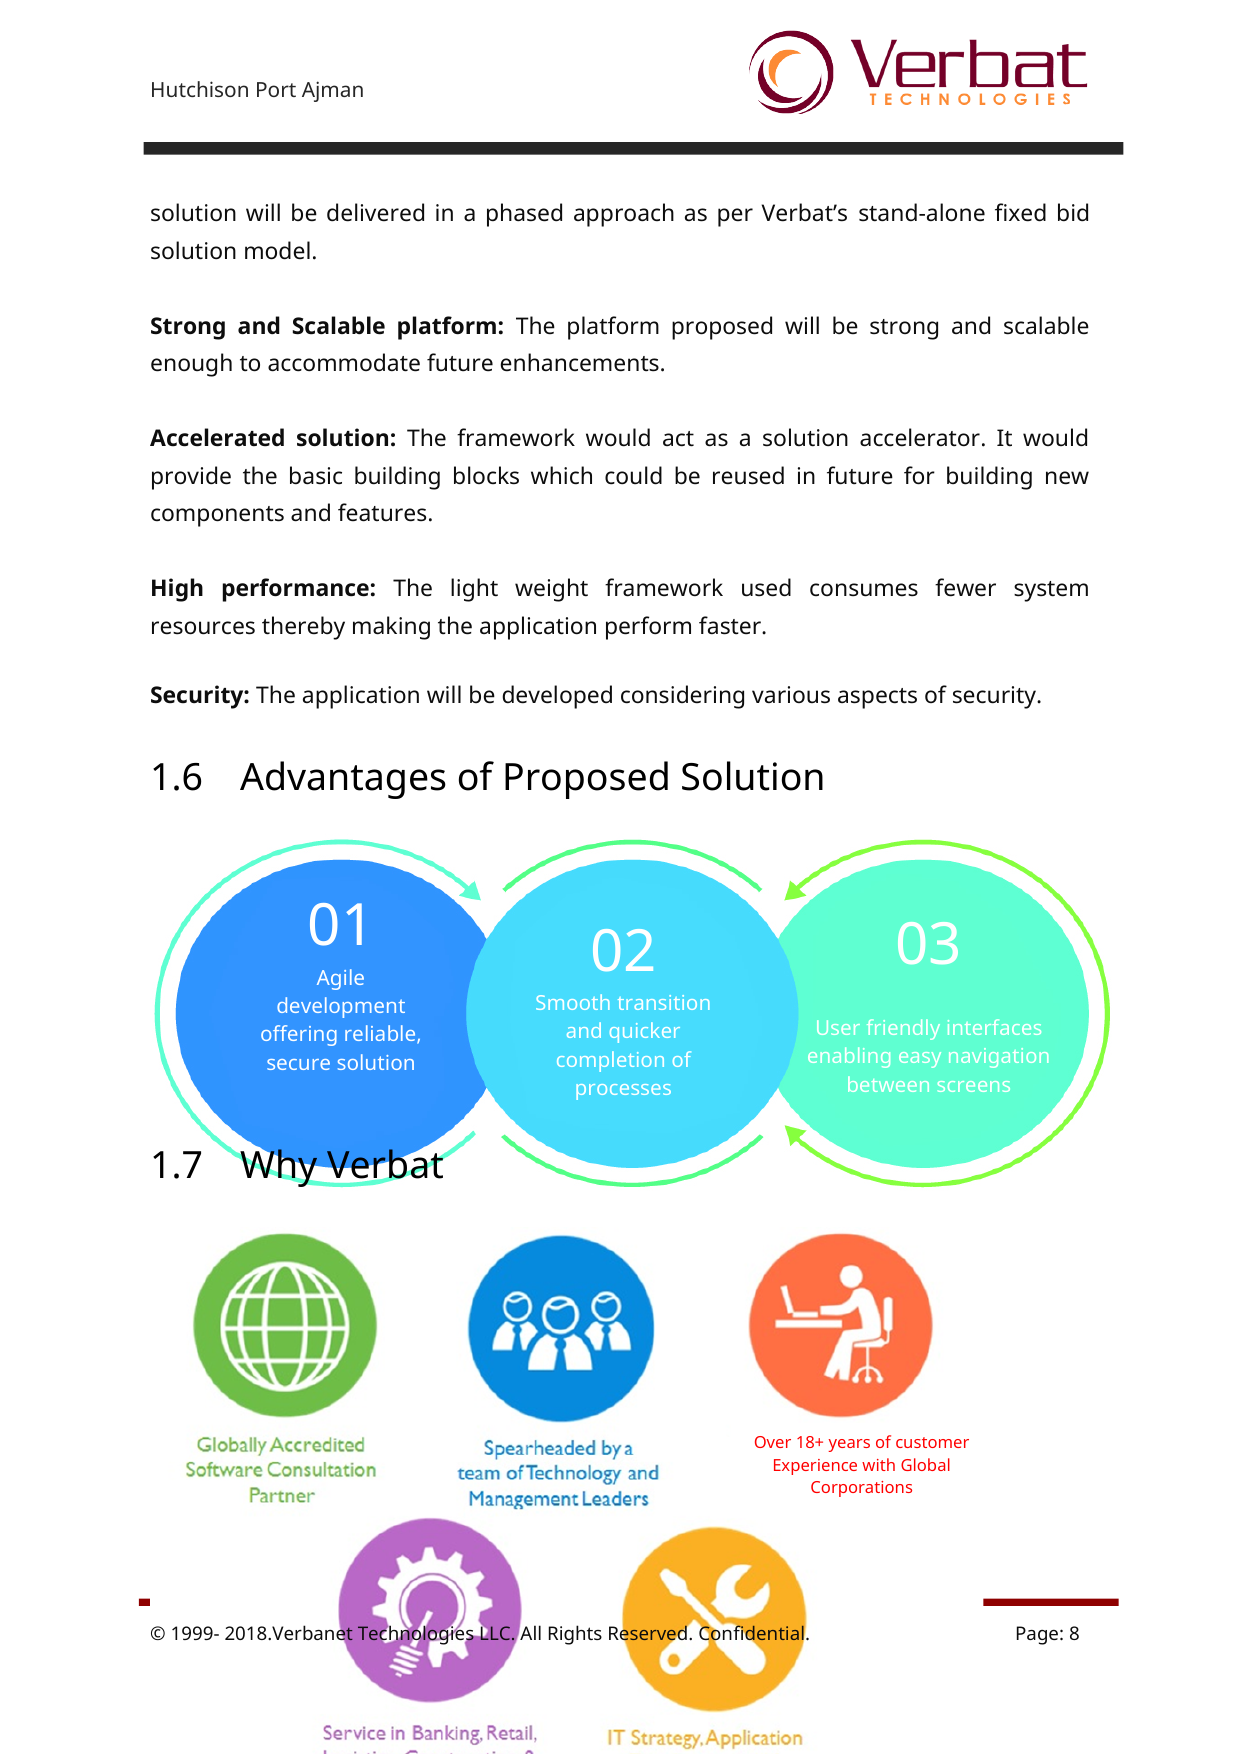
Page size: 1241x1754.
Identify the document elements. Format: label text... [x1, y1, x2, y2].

text High performance: The light weight framework used consumes fewer system resources thereby making the application perform faster. [150, 567, 1090, 642]
subtitle Why Verbat [150, 1139, 1090, 1190]
text Security: The application will be developed considering various aspects of security. [150, 679, 1090, 710]
picture [745, 26, 1089, 114]
picture [150, 833, 1124, 1191]
picture [150, 1227, 984, 1754]
subtitle Advantages of Proposed Solution [150, 750, 1090, 801]
text Accelerated solution: The framework would act as a solution accelerator. It would provide the basic building blocks which could be reused in future for building new components and features. [150, 417, 1090, 529]
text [150, 192, 1090, 267]
text Strong and Scalable platform: The platform proposed will be strong and scalable enough to accommodate future enhancements. [150, 304, 1090, 379]
